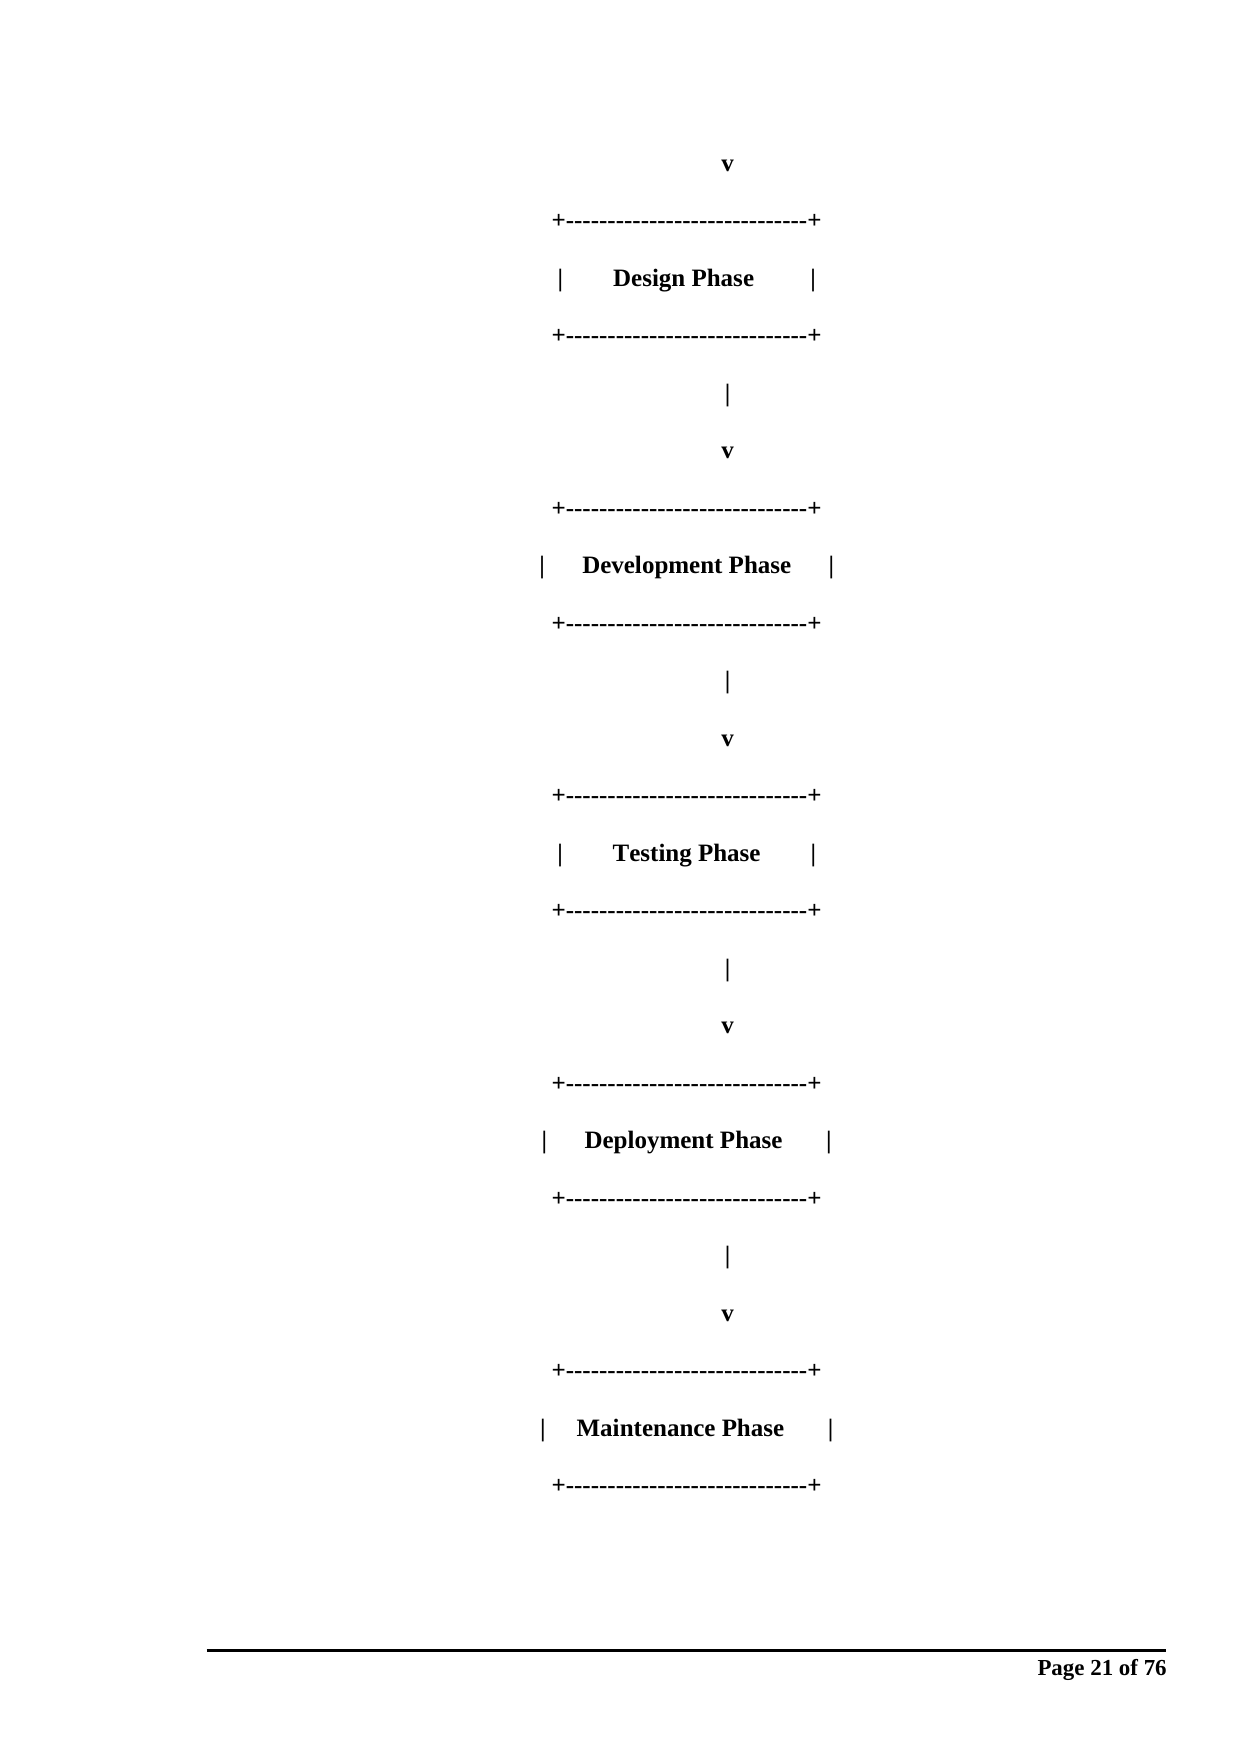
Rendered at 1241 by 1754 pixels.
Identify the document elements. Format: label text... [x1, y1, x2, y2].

text | [207, 953, 1166, 981]
text v [207, 723, 1166, 751]
text +-----------------------------+ [207, 320, 1166, 349]
text +-----------------------------+ [207, 895, 1166, 924]
text +-----------------------------+ [207, 1183, 1166, 1211]
text v [207, 435, 1166, 464]
text | Maintenance Phase | [207, 1413, 1166, 1441]
text | Testing Phase | [207, 838, 1166, 866]
text +-----------------------------+ [207, 1068, 1166, 1096]
text +-----------------------------+ [207, 1470, 1166, 1499]
text +-----------------------------+ [207, 608, 1166, 636]
text | [207, 1240, 1166, 1269]
text | [207, 378, 1166, 406]
text +-----------------------------+ [207, 493, 1166, 521]
text +-----------------------------+ [207, 780, 1166, 809]
text | Deployment Phase | [207, 1125, 1166, 1154]
text | [207, 665, 1166, 694]
text +-----------------------------+ [207, 205, 1166, 234]
text | Development Phase | [207, 550, 1166, 579]
text | Design Phase | [207, 263, 1166, 291]
text v [207, 148, 1166, 176]
text v [207, 1298, 1166, 1326]
text v [207, 1010, 1166, 1039]
text +-----------------------------+ [207, 1355, 1166, 1384]
